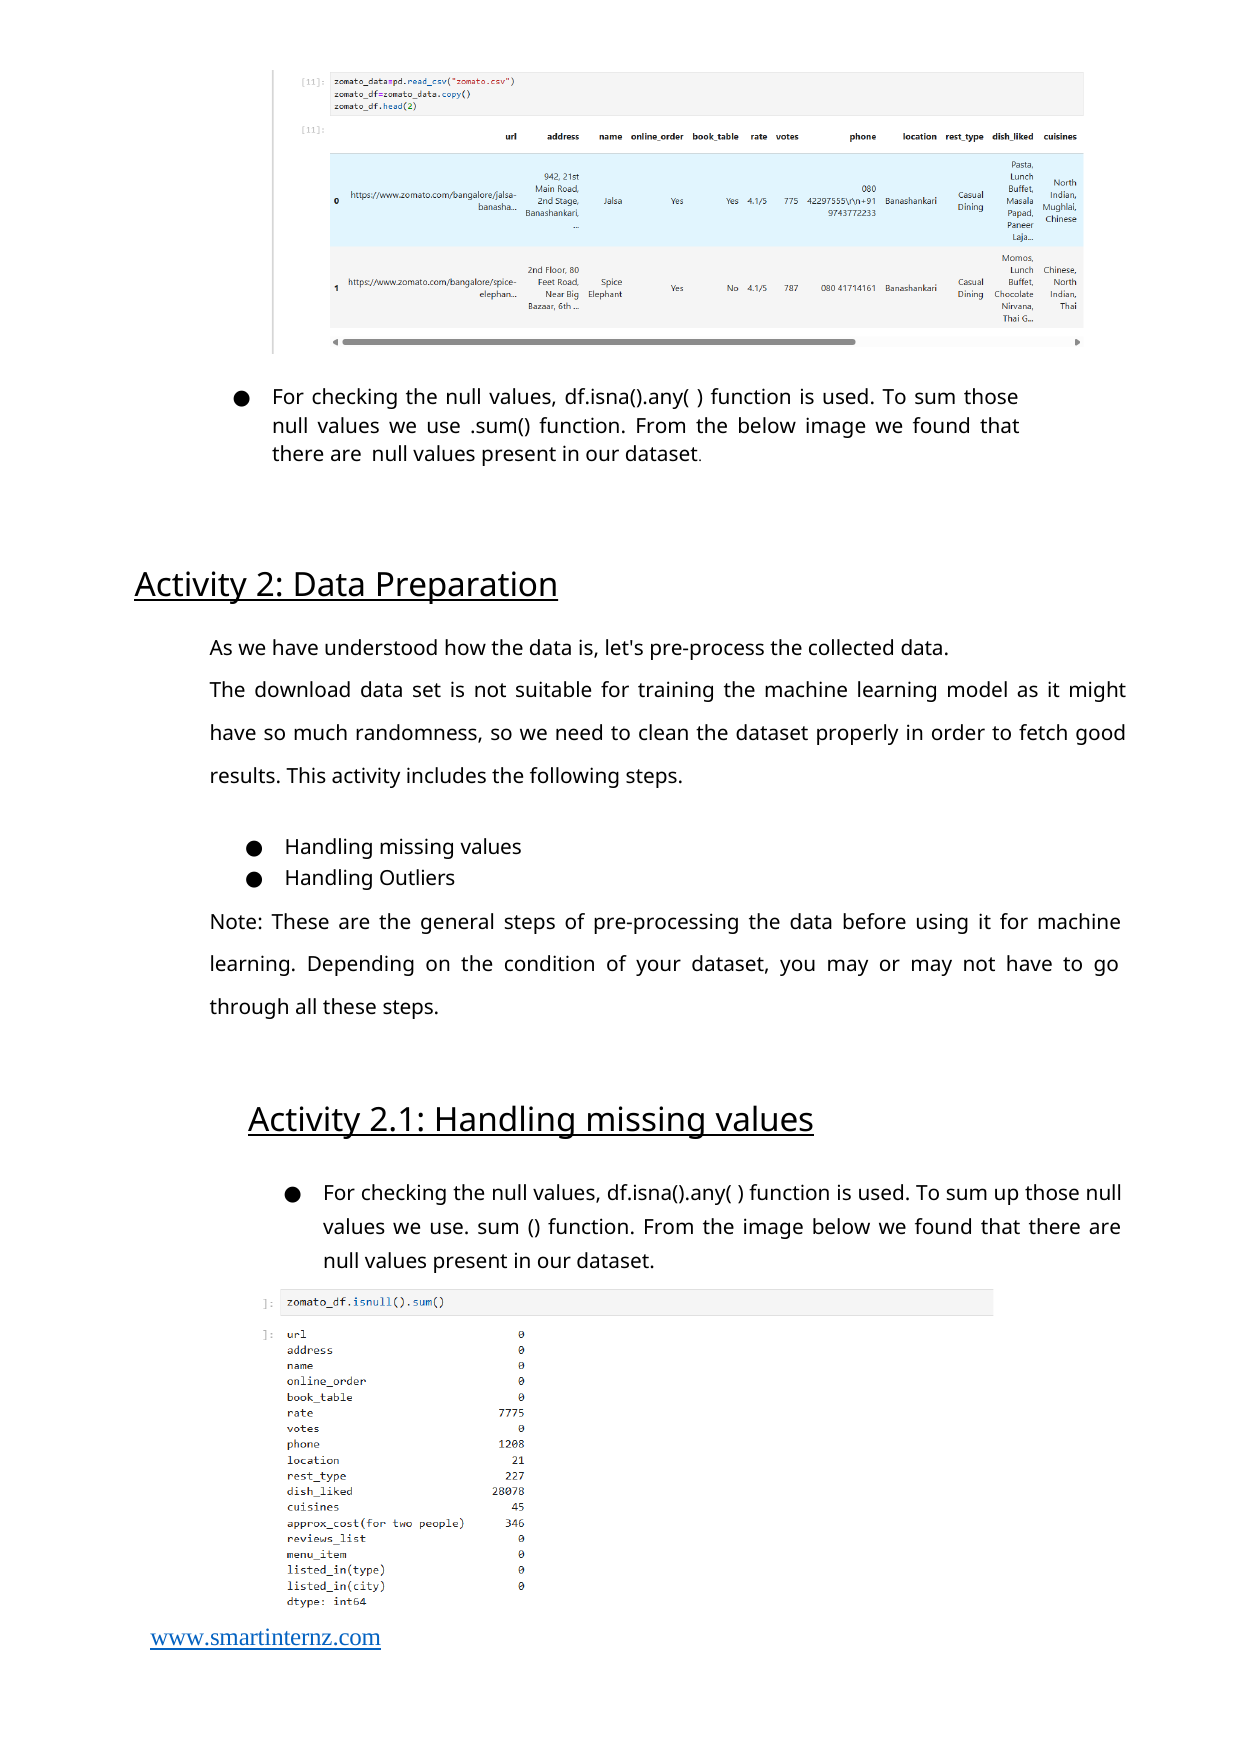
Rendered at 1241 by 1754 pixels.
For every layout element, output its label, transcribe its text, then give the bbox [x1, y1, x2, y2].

text As we have understood how the data is, let's pre-process the collected data. [209, 633, 1226, 662]
list Handling missing values [245, 832, 1226, 861]
list For checking the null values, df.isna().any( ) function is used. To sum those null values we use .sum() function. From the below image we found that there are null values present in our dataset. [232, 382, 1020, 468]
picture [271, 70, 1087, 354]
picture [261, 1280, 994, 1616]
subtitle Activity 2: Data Preparation [134, 560, 1226, 606]
text The download data set is not suitable for training the machine learning model as it might have so much randomness, so we need to clean the dataset properly in order to fetch good results. This activity includes the following steps. [209, 676, 1127, 789]
text Note: These are the general steps of pre-processing the data before using it for machine learning. Depending on the condition of your dataset, you may or may not have to go through all these steps. [209, 907, 1121, 1021]
list For checking the null values, df.isna().any( ) function is used. To sum up those null values we use. sum () function. From the image below we found that there are null values present in our dataset. [283, 1178, 1123, 1274]
list Handling Outliers [245, 863, 1226, 892]
subtitle Activity 2.1: Handling missing values [248, 1095, 1226, 1141]
